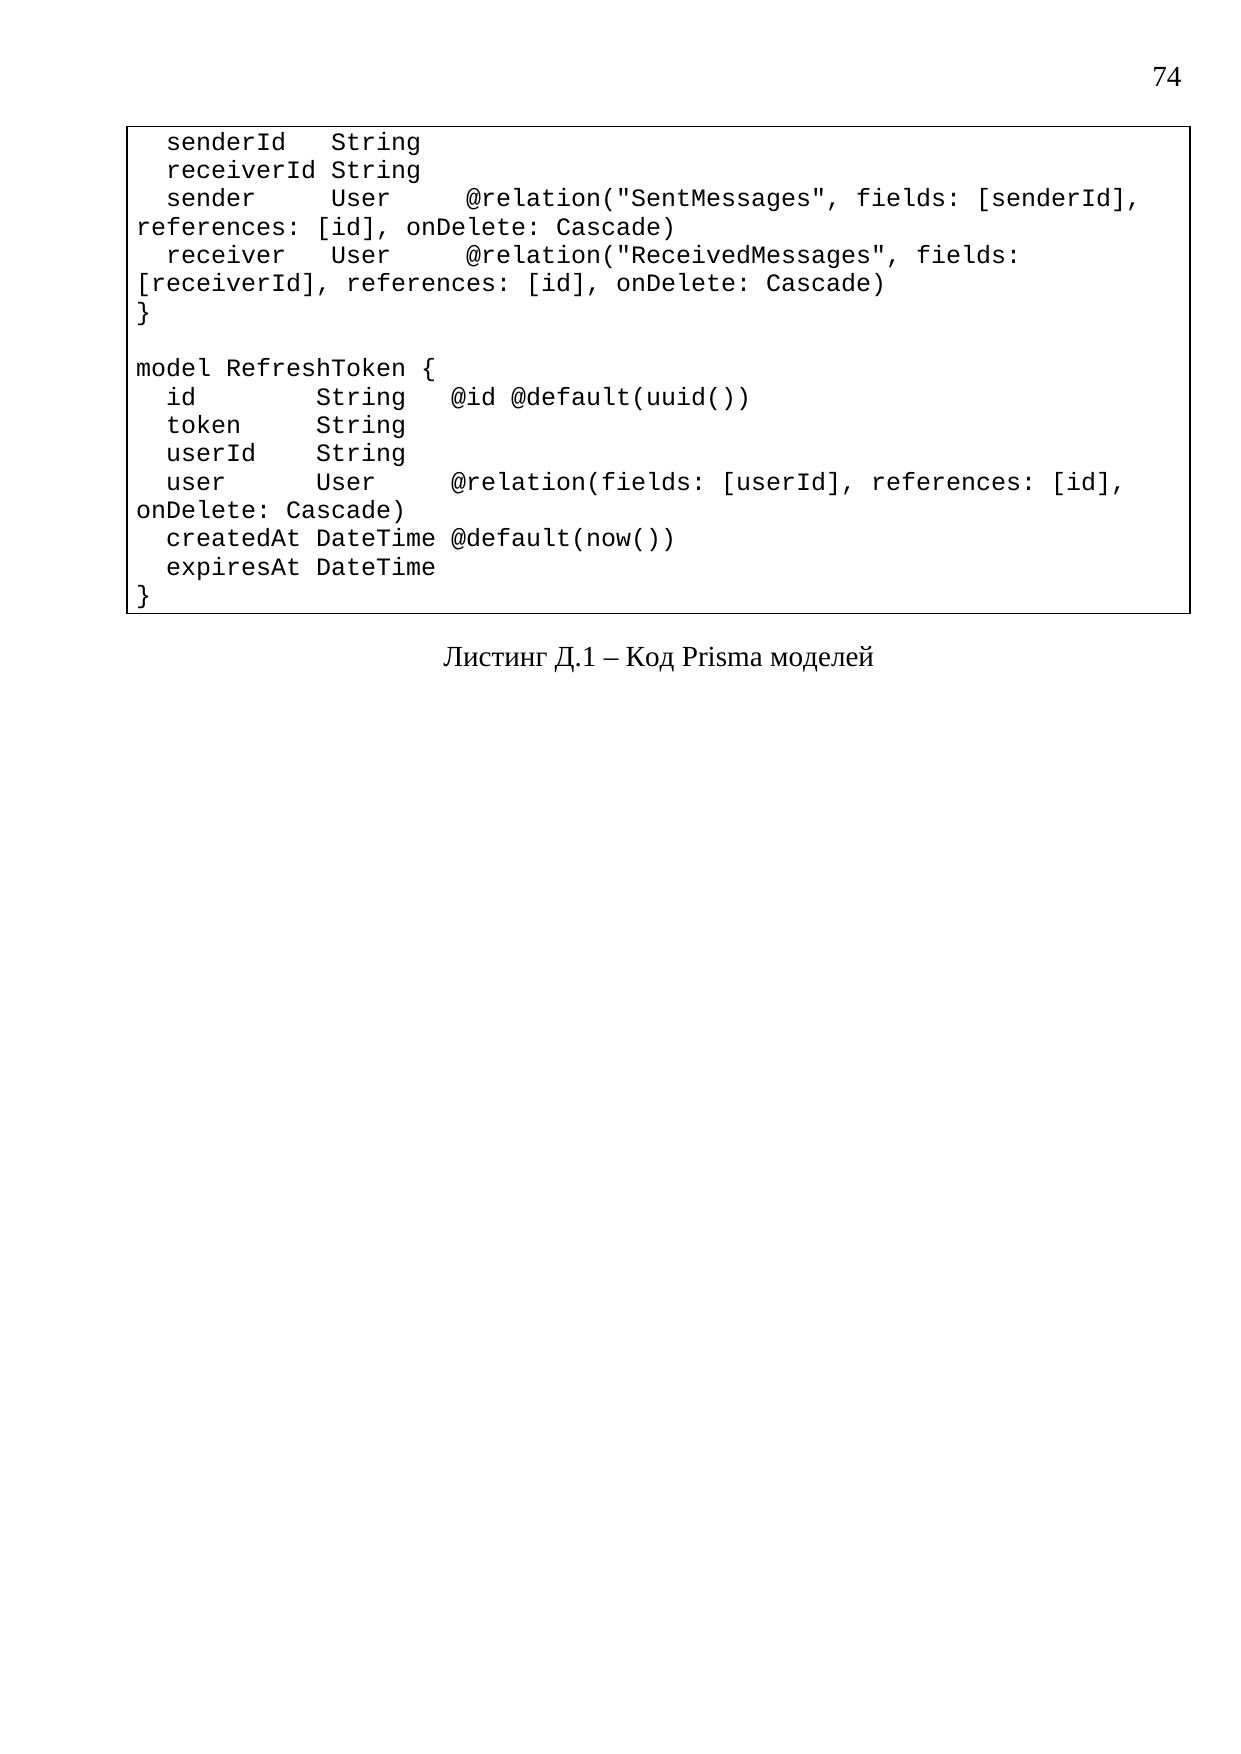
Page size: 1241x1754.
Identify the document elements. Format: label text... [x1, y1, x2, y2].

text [128, 127, 1189, 613]
text Листинг Д.1 – Код Prisma моделей [136, 639, 1181, 673]
